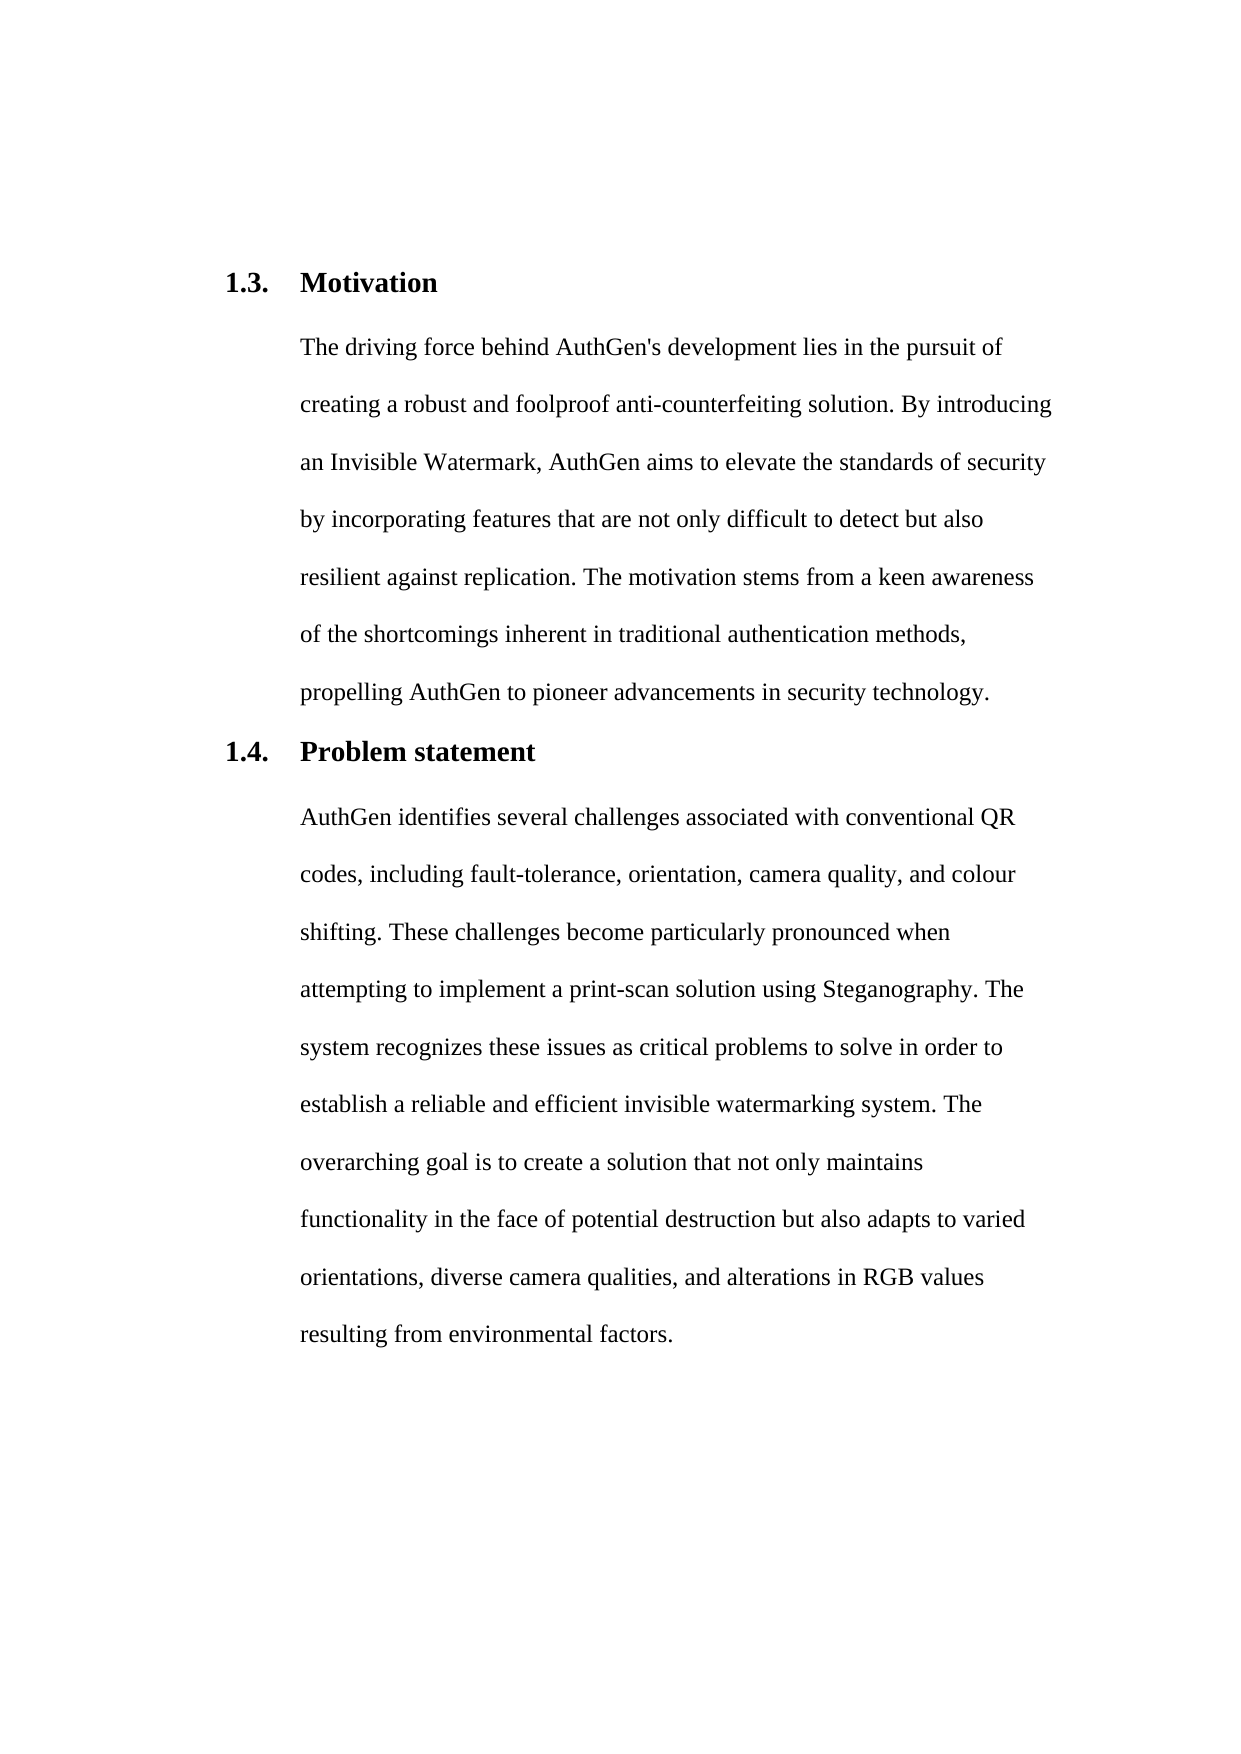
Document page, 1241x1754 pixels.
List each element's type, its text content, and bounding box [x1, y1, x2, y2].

list Motivation [225, 265, 1052, 298]
list Problem statement [225, 734, 1052, 768]
list The driving force behind AuthGen's development lies in the pursuit of creating a robust and foolproof anti-counterfeiting solution. By introducing an Invisible Watermark, AuthGen aims to elevate the standards of security by incorporating features that are not only difficult to detect but also resilient against replication. The motivation stems from a keen awareness of the shortcomings inherent in traditional authentication methods, propelling AuthGen to pioneer advancements in security technology. [300, 332, 1052, 706]
list AuthGen identifies several challenges associated with conventional QR codes, including fault-tolerance, orientation, camera quality, and colour shifting. These challenges become particularly pronounced when attempting to implement a print-scan solution using Steganography. The system recognizes these issues as critical problems to solve in order to establish a reliable and efficient invisible watermarking system. The overarching goal is to create a solution that not only maintains functionality in the face of potential destruction but also adapts to varied orientations, diverse camera qualities, and alterations in RGB values resulting from environmental factors. [300, 802, 1052, 1348]
